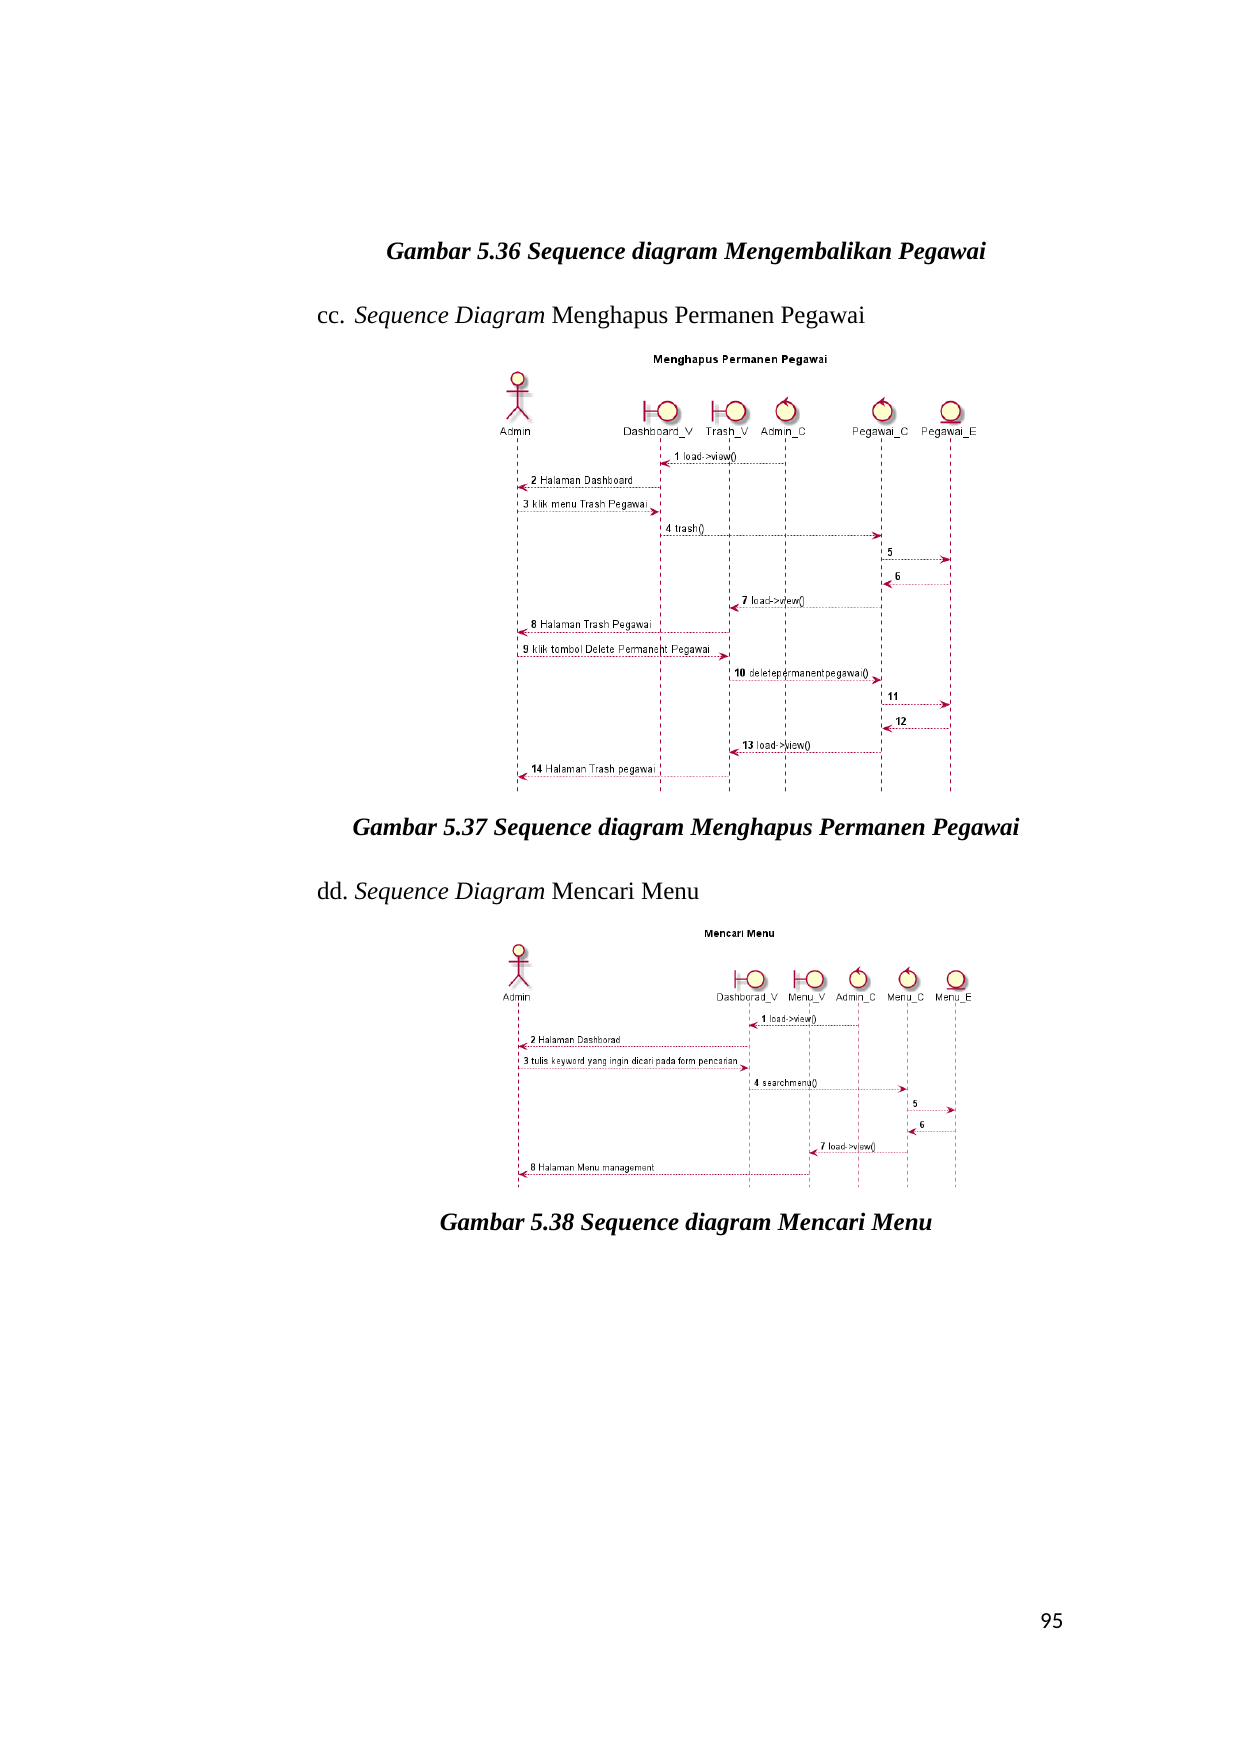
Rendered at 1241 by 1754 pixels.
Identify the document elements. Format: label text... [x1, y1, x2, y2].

list Sequence Diagram Mencari Menu [317, 876, 1063, 905]
picture [497, 919, 979, 1194]
text Gambar 5.37 Sequence diagram Menghapus Permanen Pegawai [311, 812, 1063, 841]
list Sequence Diagram Menghapus Permanen Pegawai [317, 300, 1063, 329]
text Gambar 5.36 Sequence diagram Mengembalikan Pegawai [311, 236, 1063, 265]
text Gambar 5.38 Sequence diagram Mencari Menu [311, 1207, 1063, 1236]
picture [493, 343, 984, 799]
